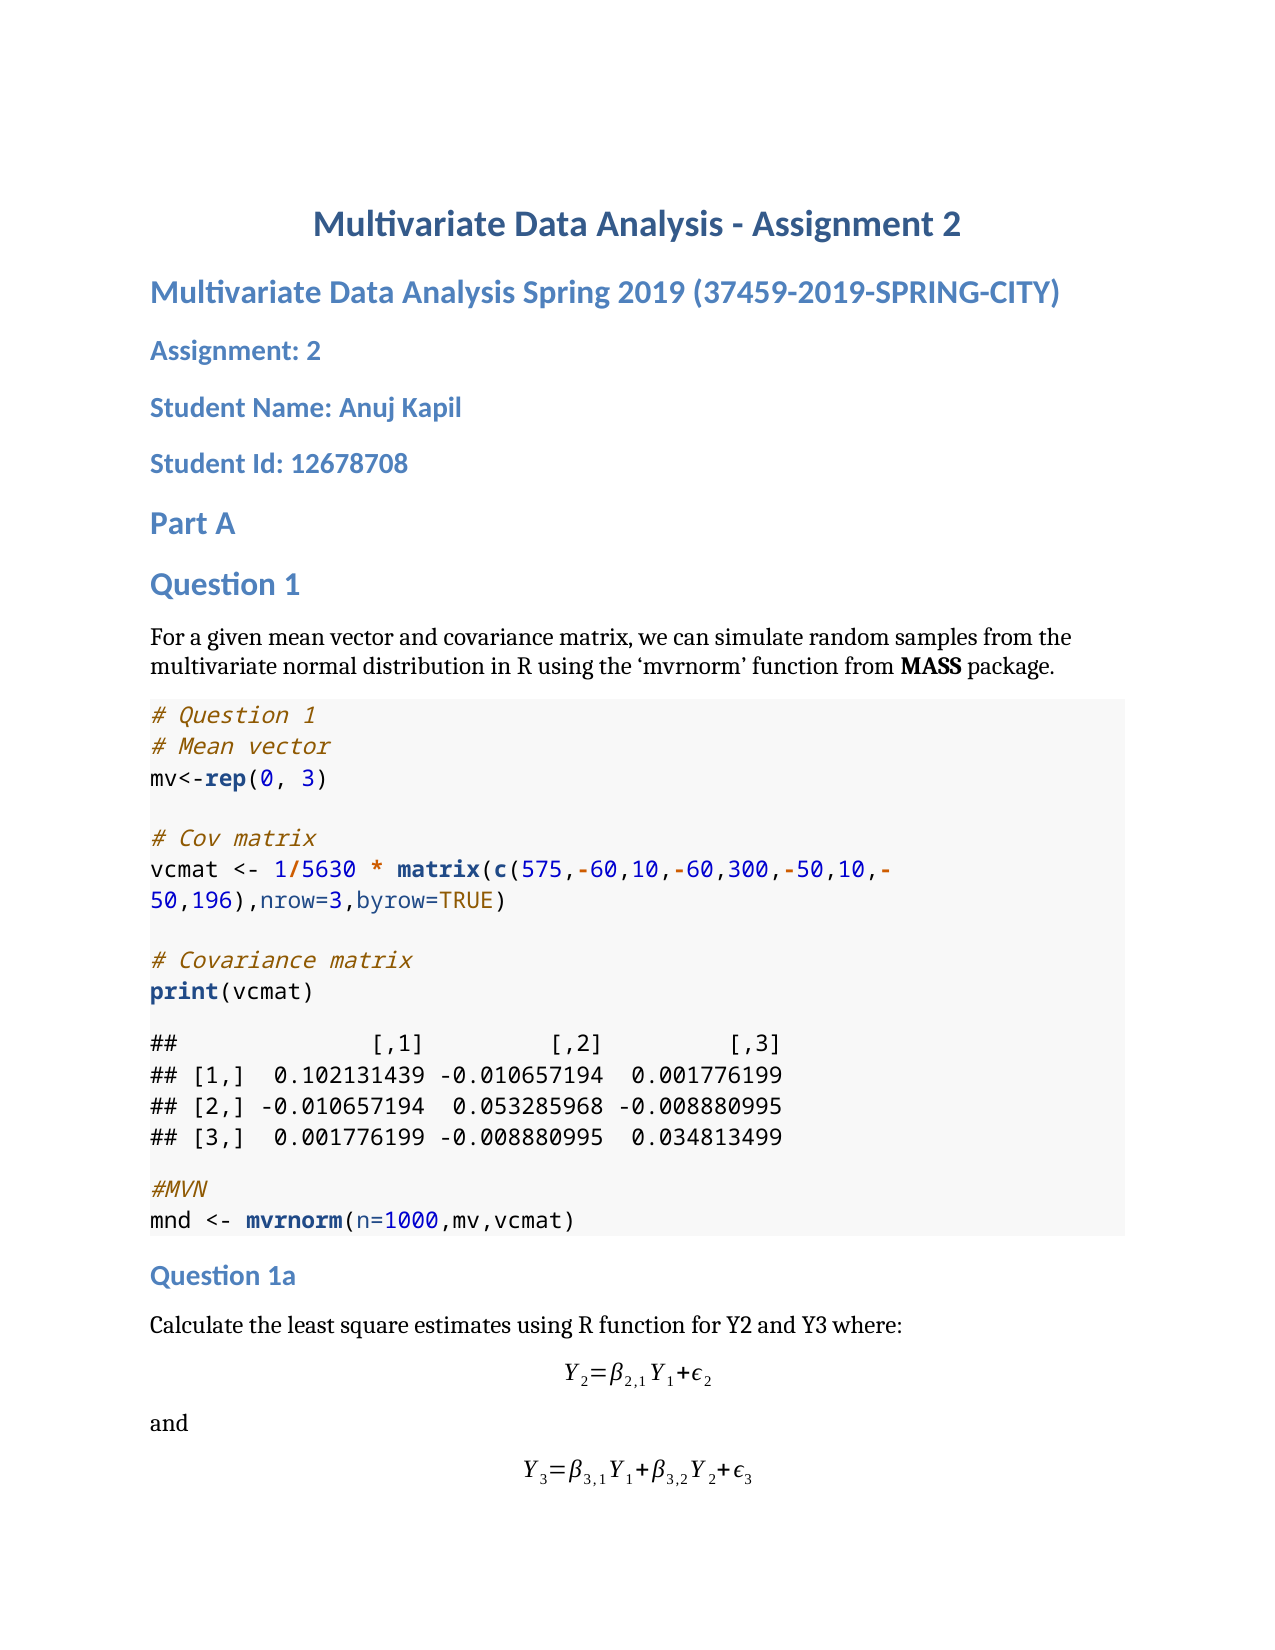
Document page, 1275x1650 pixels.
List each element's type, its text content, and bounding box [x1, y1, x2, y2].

subtitle Assignment: 2 [150, 332, 1125, 368]
text Calculate the least square estimates using R function for Y2 and Y3 where: [150, 1311, 1125, 1340]
subtitle Question 1 [150, 563, 1125, 604]
text ## [,1] [,2] [,3] ## [1,] 0.102131439 -0.010657194 0.001776199 ## [2,] -0.010657194 0.053285968 -0.008880995 ## [3,] 0.001776199 -0.008880995 0.034813499 [150, 1027, 1125, 1152]
title Multivariate Data Analysis - Assignment 2 [150, 200, 1125, 246]
text For a given mean vector and covariance matrix, we can simulate random samples from the multivariate normal distribution in R using the ‘mvrnorm’ function from MASS package. [150, 623, 1125, 680]
subtitle Part A [150, 502, 1125, 542]
subtitle Multivariate Data Analysis Spring 2019 (37459-2019-SPRING-CITY) [150, 271, 1125, 312]
text # Question 1 # Mean vector mv<-rep(0, 3) # Cov matrix vcmat <- 1/5630 * matrix(c(575,-60,10,-60,300,-50,10,-50,196),nrow=3,byrow=TRUE) # Covariance matrix print(vcmat) [150, 699, 1125, 1007]
text and [150, 1408, 1125, 1437]
subtitle Question 1a [150, 1257, 1125, 1292]
subtitle Student Name: Anuj Kapil [150, 389, 1125, 424]
text #MVN mnd <- mvrnorm(n=1000,mv,vcmat) [150, 1173, 1125, 1236]
subtitle Student Id: 12678708 [150, 445, 1125, 481]
